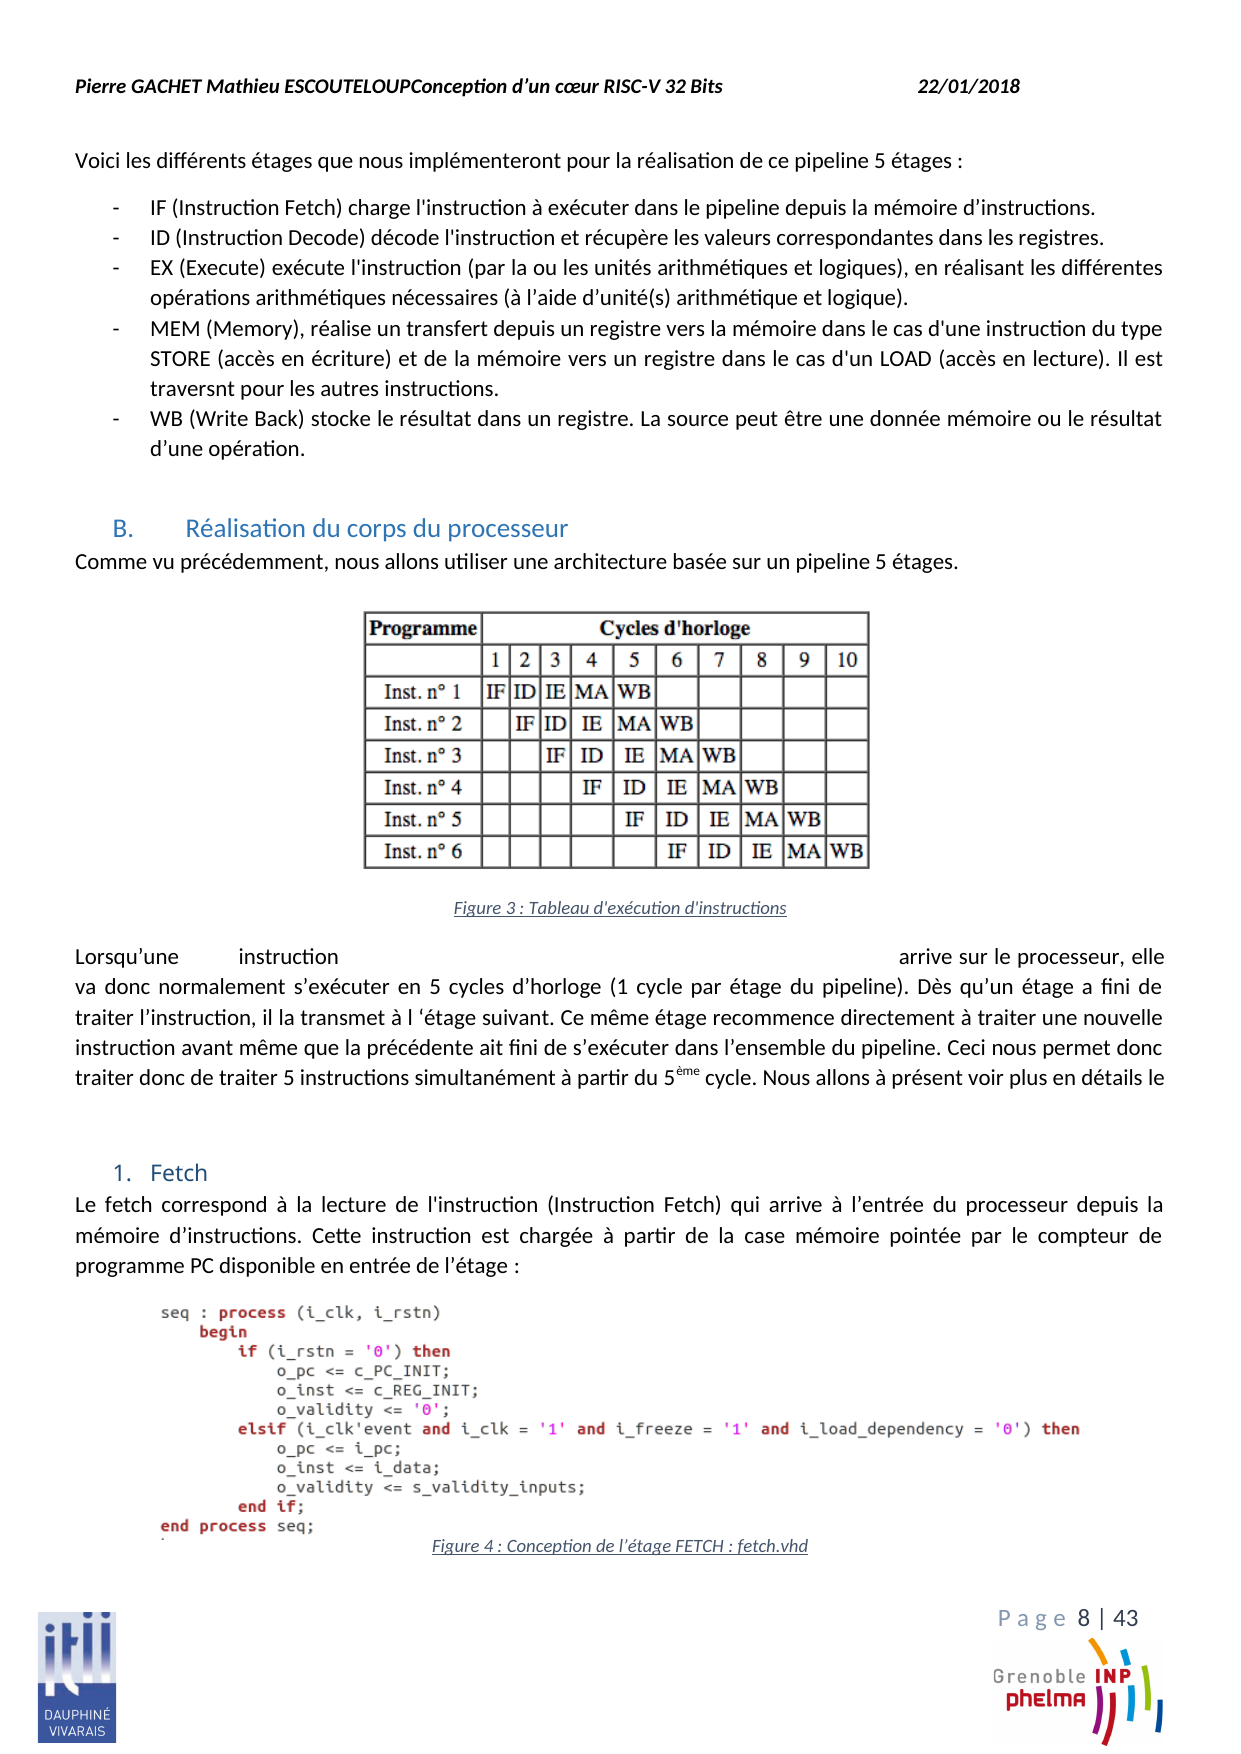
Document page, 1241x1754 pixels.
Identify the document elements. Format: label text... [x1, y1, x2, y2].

picture [993, 1638, 1163, 1746]
text Voici les différents étages que nous implémenteront pour la réalisation de ce pipeline 5 étages : [75, 146, 1165, 174]
text Lorsqu’une instruction arrive sur le processeur, elle va donc normalement s’exécuter en 5 cycles d’horloge (1 cycle par étage du pipeline). Dès qu’un étage a fini de traiter l’instruction, il la transmet à l ‘étage suivant. Ce même étage recommence directement à traiter une nouvelle instruction avant même que la précédente ait fini de s’exécuter dans l’ensemble du pipeline. Ceci nous permet donc traiter donc de traiter 5 instructions simultanément à partir du 5ème cycle. Nous allons à présent voir plus en détails le rôle et la conception de chaque étage. [75, 942, 1165, 1091]
picture [151, 1304, 1088, 1540]
text Le fetch correspond à la lecture de l'instruction (Instruction Fetch) qui arrive à l’entrée du processeur depuis la mémoire d’instructions. Cette instruction est chargée à partir de la case mémoire pointée par le compteur de programme PC disponible en entrée de l’étage : [75, 1191, 1165, 1279]
subtitle Réalisation du corps du processeur [112, 512, 1165, 545]
list MEM (Memory), réalise un transfert depuis un registre vers la mémoire dans le cas d'une instruction du type STORE (accès en écriture) et de la mémoire vers un registre dans le cas d'un LOAD (accès en lecture). Il est traversnt pour les autres instructions. [112, 314, 1165, 402]
list IF (Instruction Fetch) charge l'instruction à exécuter dans le pipeline depuis la mémoire d’instructions. [112, 193, 1165, 221]
text Comme vu précédemment, nous allons utiliser une architecture basée sur un pipeline 5 étages. [75, 547, 1165, 575]
list EX (Execute) exécute l'instruction (par la ou les unités arithmétiques et logiques), en réalisant les différentes opérations arithmétiques nécessaires (à l’aide d’unité(s) arithmétique et logique). [112, 253, 1165, 312]
list WB (Write Back) stocke le résultat dans un registre. La source peut être une donnée mémoire ou le résultat d’une opération. [112, 404, 1165, 463]
picture [357, 594, 883, 877]
picture [37, 1612, 117, 1743]
subtitle Fetch [112, 1157, 1165, 1188]
list ID (Instruction Decode) décode l'instruction et récupère les valeurs correspondantes dans les registres. [112, 223, 1165, 251]
